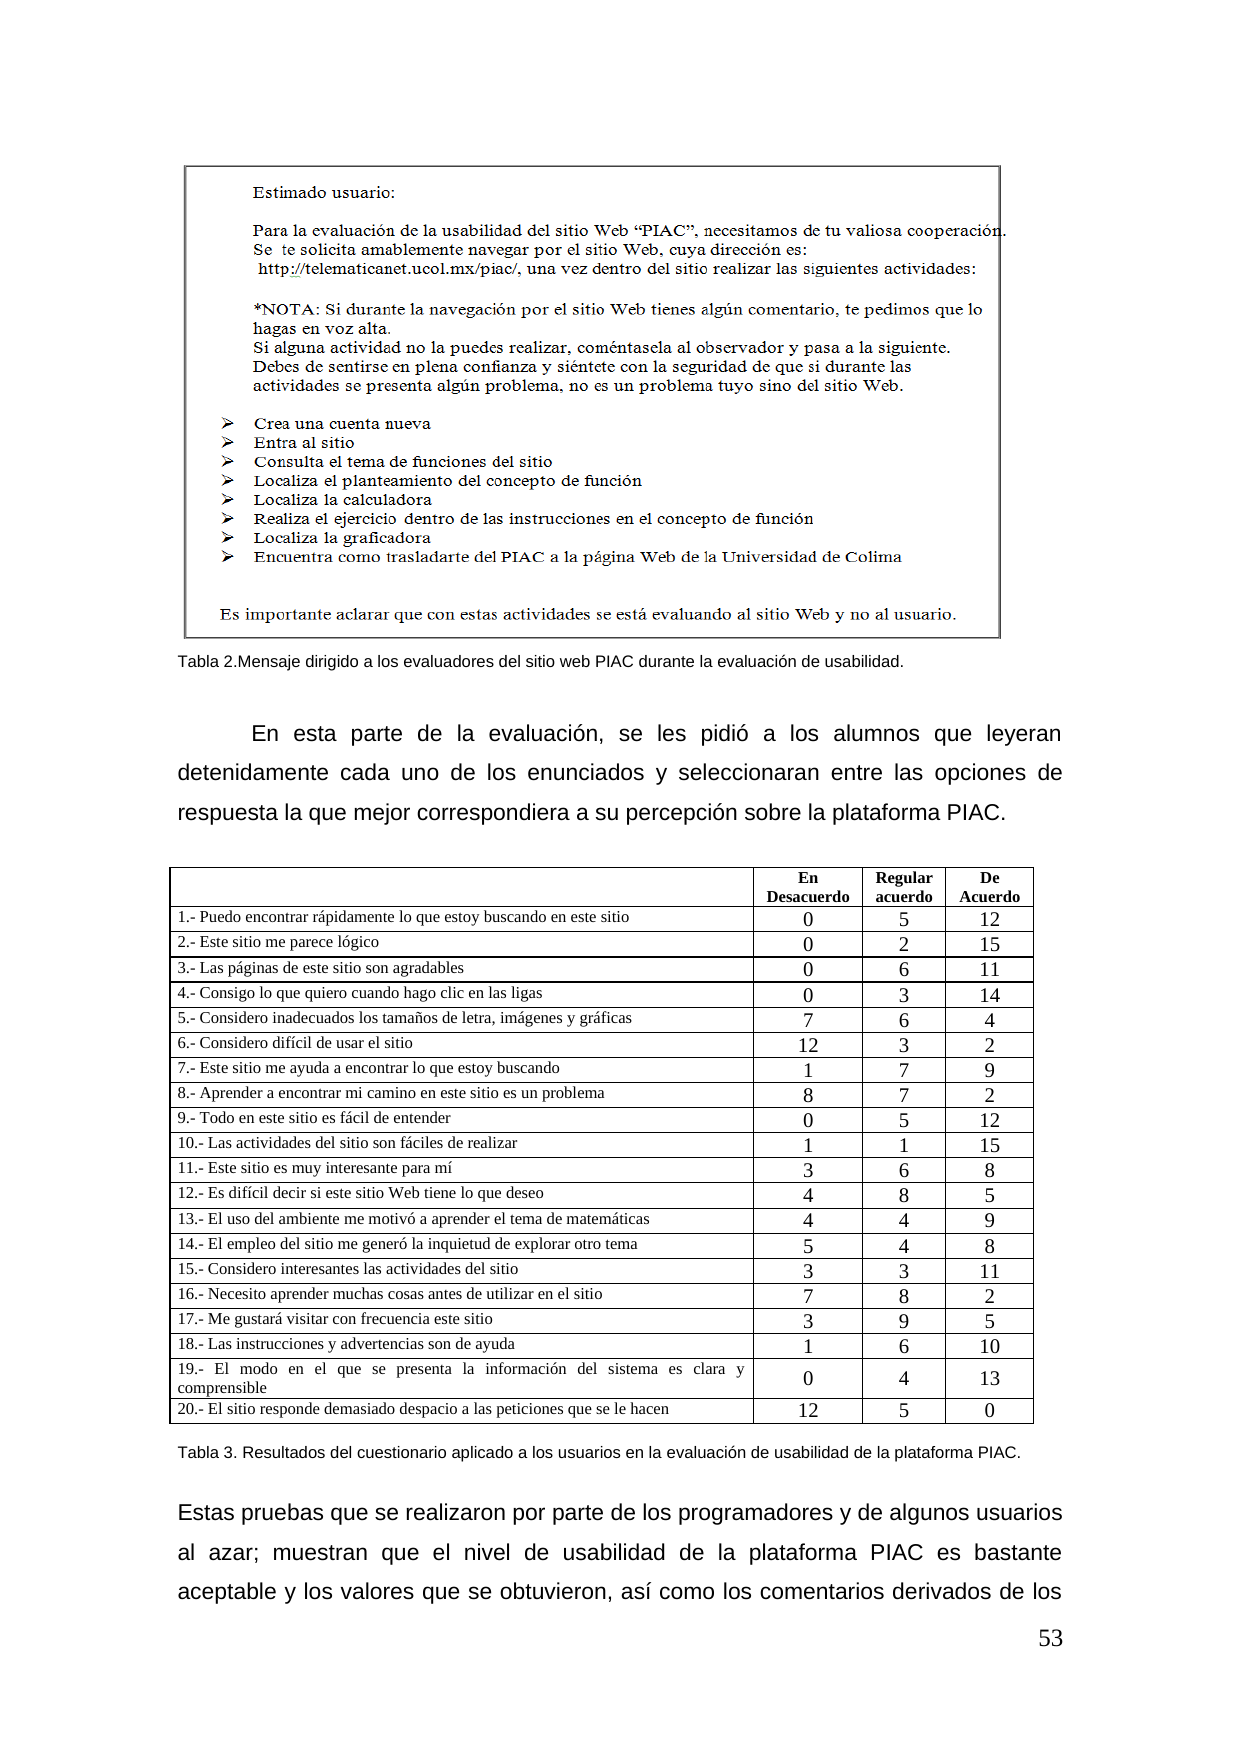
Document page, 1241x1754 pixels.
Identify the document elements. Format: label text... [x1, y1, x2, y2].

text En esta parte de la evaluación, se les pidió a los alumnos que leyeran detenidamente cada uno de los enunciados y seleccionaran entre las opciones de respuesta la que mejor correspondiera a su percepción sobre la plataforma PIAC. [177, 719, 1063, 825]
table_cell 7 [754, 1008, 862, 1032]
table_cell 2 [863, 932, 945, 956]
table_cell 13 [946, 1359, 1033, 1397]
table_cell 6 [863, 1158, 945, 1182]
table_cell 3 [863, 983, 945, 1007]
table_cell 2 [946, 1284, 1033, 1308]
table_cell 1 [863, 1133, 945, 1157]
table_cell 7.- Este sitio me ayuda a encontrar lo que estoy buscando [171, 1058, 753, 1082]
table_header [171, 868, 753, 906]
table_cell 0 [754, 983, 862, 1007]
table_cell 0 [754, 932, 862, 956]
table_cell 7 [863, 1058, 945, 1082]
table_cell 17.- Me gustará visitar con frecuencia este sitio [171, 1309, 753, 1333]
table_cell 8 [946, 1234, 1033, 1258]
table_cell 12 [946, 1108, 1033, 1132]
table_cell 3 [863, 1259, 945, 1283]
table_cell 1 [754, 1334, 862, 1358]
table_cell 14.- El empleo del sitio me generó la inquietud de explorar otro tema [171, 1234, 753, 1258]
table_cell 2 [946, 1033, 1033, 1057]
table_header De Acuerdo [946, 868, 1033, 906]
table_cell 7 [754, 1284, 862, 1308]
table_cell 11 [946, 1259, 1033, 1283]
table_cell 8 [863, 1284, 945, 1308]
table_cell 5.- Considero inadecuados los tamaños de letra, imágenes y gráficas [171, 1008, 753, 1032]
table_cell 14 [946, 983, 1033, 1007]
table_cell 5 [863, 1108, 945, 1132]
table_cell 3.- Las páginas de este sitio son agradables [171, 958, 753, 981]
table_cell 4 [946, 1008, 1033, 1032]
table_cell 9 [946, 1058, 1033, 1082]
table_cell 0 [754, 1359, 862, 1397]
table_cell 1.- Puedo encontrar rápidamente lo que estoy buscando en este sitio [171, 907, 753, 931]
table_cell 0 [946, 1399, 1033, 1422]
picture [173, 160, 1010, 642]
table_cell 0 [754, 958, 862, 981]
table_header En Desacuerdo [754, 868, 862, 906]
table_cell 9 [863, 1309, 945, 1333]
table_cell 1 [754, 1058, 862, 1082]
table_cell 8 [754, 1083, 862, 1107]
text Tabla 3. Resultados del cuestionario aplicado a los usuarios en la evaluación de usabilidad de la plataforma PIAC. [177, 1443, 1063, 1462]
table_cell 3 [863, 1033, 945, 1057]
table_cell 0 [754, 907, 862, 931]
table_cell 11 [946, 958, 1033, 981]
table_cell 12 [754, 1399, 862, 1422]
table_cell 0 [754, 1108, 862, 1132]
table_cell 12 [946, 907, 1033, 931]
table_cell 12.- Es difícil decir si este sitio Web tiene lo que deseo [171, 1183, 753, 1207]
table_cell 4 [863, 1359, 945, 1397]
table_cell 3 [754, 1309, 862, 1333]
table_cell 4 [754, 1209, 862, 1232]
table_cell 19.- El modo en el que se presenta la información del sistema es clara y comprensible [171, 1359, 753, 1397]
table_cell 16.- Necesito aprender muchas cosas antes de utilizar en el sitio [171, 1284, 753, 1308]
table_cell 9 [946, 1209, 1033, 1232]
table_cell 13.- El uso del ambiente me motivó a aprender el tema de matemáticas [171, 1209, 753, 1232]
table_cell 4 [863, 1209, 945, 1232]
table_cell 18.- Las instrucciones y advertencias son de ayuda [171, 1334, 753, 1358]
table_cell 5 [946, 1309, 1033, 1333]
table_cell 6 [863, 1008, 945, 1032]
table_cell 10.- Las actividades del sitio son fáciles de realizar [171, 1133, 753, 1157]
table_cell 1 [754, 1133, 862, 1157]
table_cell 3 [754, 1259, 862, 1283]
table_cell 9.- Todo en este sitio es fácil de entender [171, 1108, 753, 1132]
table_cell 4.- Consigo lo que quiero cuando hago clic en las ligas [171, 983, 753, 1007]
table_cell 4 [754, 1183, 862, 1207]
table_cell 3 [754, 1158, 862, 1182]
table_cell 8 [946, 1158, 1033, 1182]
table_cell 6 [863, 1334, 945, 1358]
table_cell 15.- Considero interesantes las actividades del sitio [171, 1259, 753, 1283]
table_cell 5 [863, 1399, 945, 1422]
table_cell 6 [863, 958, 945, 981]
table_cell 5 [946, 1183, 1033, 1207]
table_cell 10 [946, 1334, 1033, 1358]
table_cell 2 [946, 1083, 1033, 1107]
table_cell 5 [754, 1234, 862, 1258]
table_cell 8 [863, 1183, 945, 1207]
table_cell 2.- Este sitio me parece lógico [171, 932, 753, 956]
table_cell 15 [946, 932, 1033, 956]
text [177, 1499, 1063, 1604]
table_cell 5 [863, 907, 945, 931]
table_cell 7 [863, 1083, 945, 1107]
table_cell 6.- Considero difícil de usar el sitio [171, 1033, 753, 1057]
table_cell 8.- Aprender a encontrar mi camino en este sitio es un problema [171, 1083, 753, 1107]
table_cell 15 [946, 1133, 1033, 1157]
table_cell 4 [863, 1234, 945, 1258]
table_cell 20.- El sitio responde demasiado despacio a las peticiones que se le hacen [171, 1399, 753, 1422]
table_header Regular acuerdo [863, 868, 945, 906]
table_cell 11.- Este sitio es muy interesante para mí [171, 1158, 753, 1182]
table_cell 12 [754, 1033, 862, 1057]
